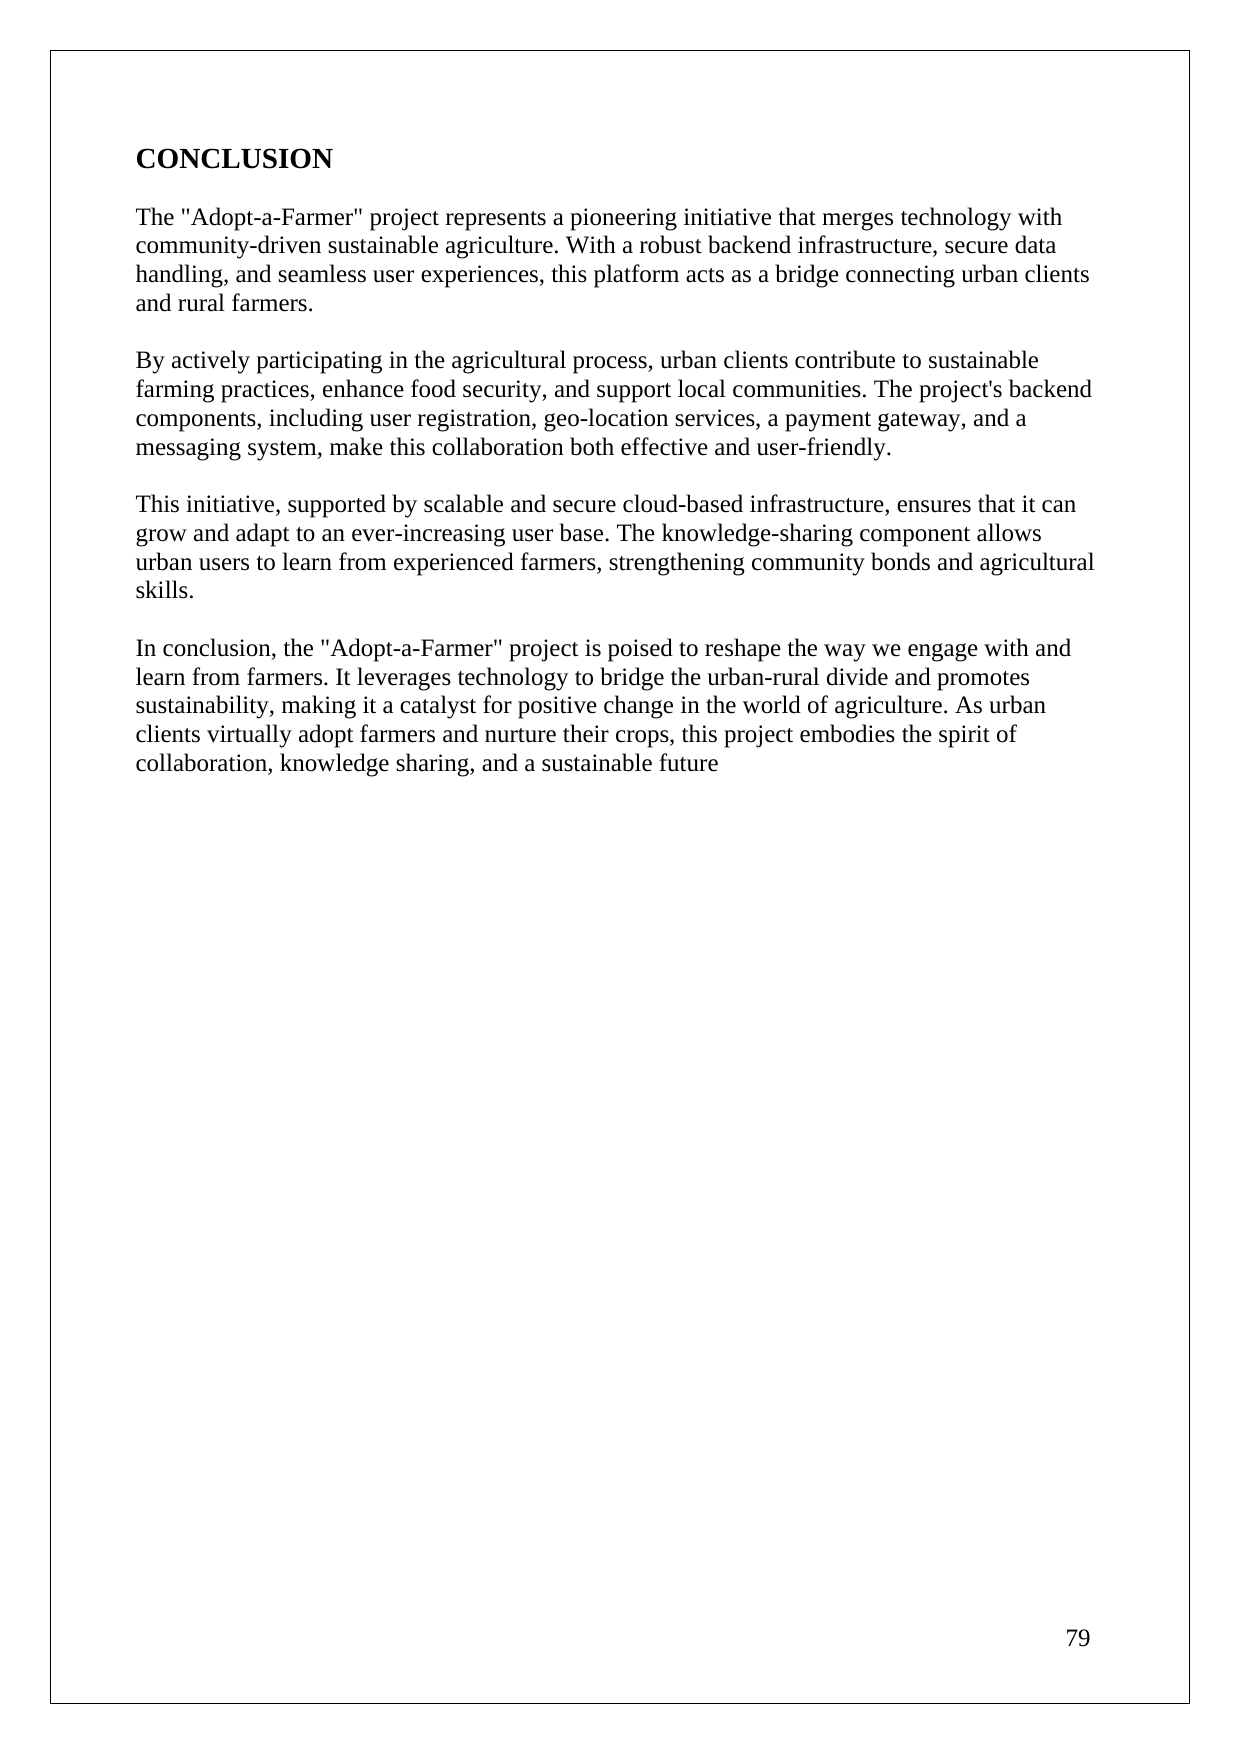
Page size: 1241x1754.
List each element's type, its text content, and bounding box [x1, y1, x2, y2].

text In conclusion, the "Adopt-a-Farmer" project is poised to reshape the way we engage with and learn from farmers. It leverages technology to bridge the urban-rural divide and promotes sustainability, making it a catalyst for positive change in the world of agriculture. As urban clients virtually adopt farmers and nurture their crops, this project embodies the spirit of collaboration, knowledge sharing, and a sustainable future [135, 633, 1103, 777]
text By actively participating in the agricultural process, urban clients contribute to sustainable farming practices, enhance food security, and support local communities. The project's backend components, including user registration, geo-location services, a payment gateway, and a messaging system, make this collaboration both effective and user-friendly. [135, 345, 1103, 460]
text The "Adopt-a-Farmer" project represents a pioneering initiative that merges technology with community-driven sustainable agriculture. With a robust backend infrastructure, secure data handling, and seamless user experiences, this platform acts as a bridge connecting urban clients and rural farmers. [135, 202, 1103, 317]
text CONCLUSION [135, 142, 1103, 175]
text This initiative, supported by scalable and secure cloud-based infrastructure, ensures that it can grow and adapt to an ever-increasing user base. The knowledge-sharing component allows urban users to learn from experienced farmers, strengthening community bonds and agricultural skills. [135, 489, 1103, 604]
